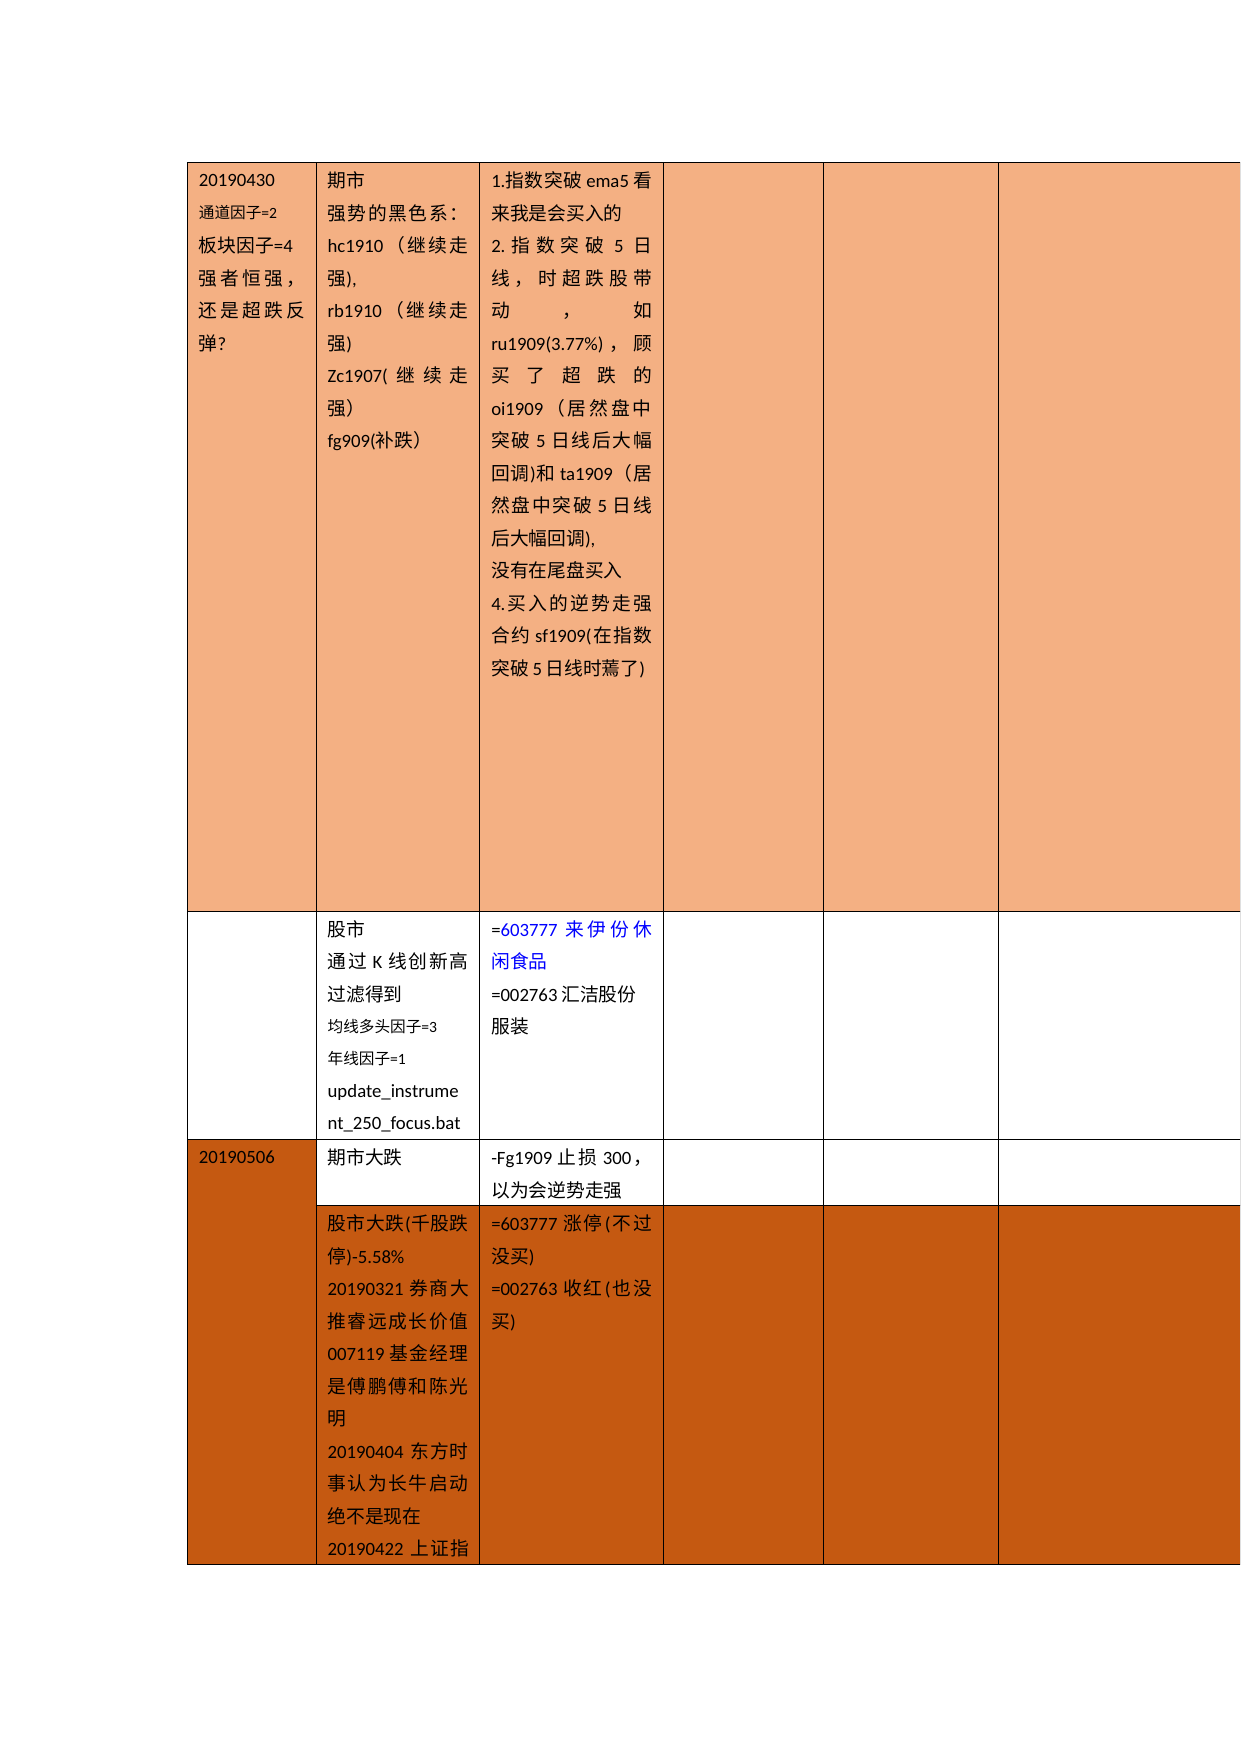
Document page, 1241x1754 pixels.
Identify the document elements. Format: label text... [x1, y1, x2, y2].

table_cell [999, 1206, 1240, 1564]
table_cell 20190430 通道因子=2 板块因子=4 强者恒强，还是超跌反弹? [188, 163, 316, 911]
table_cell [824, 912, 998, 1139]
table_cell [664, 1206, 823, 1564]
table_cell [664, 912, 823, 1139]
table_cell [824, 1206, 998, 1564]
table_cell [188, 912, 316, 1139]
table_cell 期市 强势的黑色系：hc1910（继续走强), rb1910（继续走强) Zc1907(继续走强） fg909(补跌） [317, 163, 479, 911]
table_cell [480, 1206, 663, 1564]
table_cell 20190506 [188, 1140, 316, 1564]
table_cell 1.指数突破ema5看来我是会买入的 2.指数突破5日线，时超跌股带动，如ru1909(3.77%)，顾买了超跌的oi1909（居然盘中突破5日线后大幅回调)和ta1909（居然盘中突破5日线后大幅回调), 没有在尾盘买入 4.买入的逆势走强合约sf1909(在指数突破5日线时蔫了) [480, 163, 663, 911]
table_cell [664, 1140, 823, 1205]
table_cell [317, 1206, 479, 1564]
table_cell =603777来伊份休闲食品 =002763汇洁股份 服装 [480, 912, 663, 1139]
table_cell [999, 163, 1240, 911]
table_cell 股市 通过K线创新高过滤得到 均线多头因子=3 年线因子=1 update_instrument_250_focus.bat [317, 912, 479, 1139]
table_cell 期市大跌 [317, 1140, 479, 1205]
table_cell [999, 912, 1240, 1139]
table_cell -Fg1909止损300，以为会逆势走强 [480, 1140, 663, 1205]
table_cell [824, 163, 998, 911]
table_cell [824, 1140, 998, 1205]
table_cell [664, 163, 823, 911]
table_cell [999, 1140, 1240, 1205]
